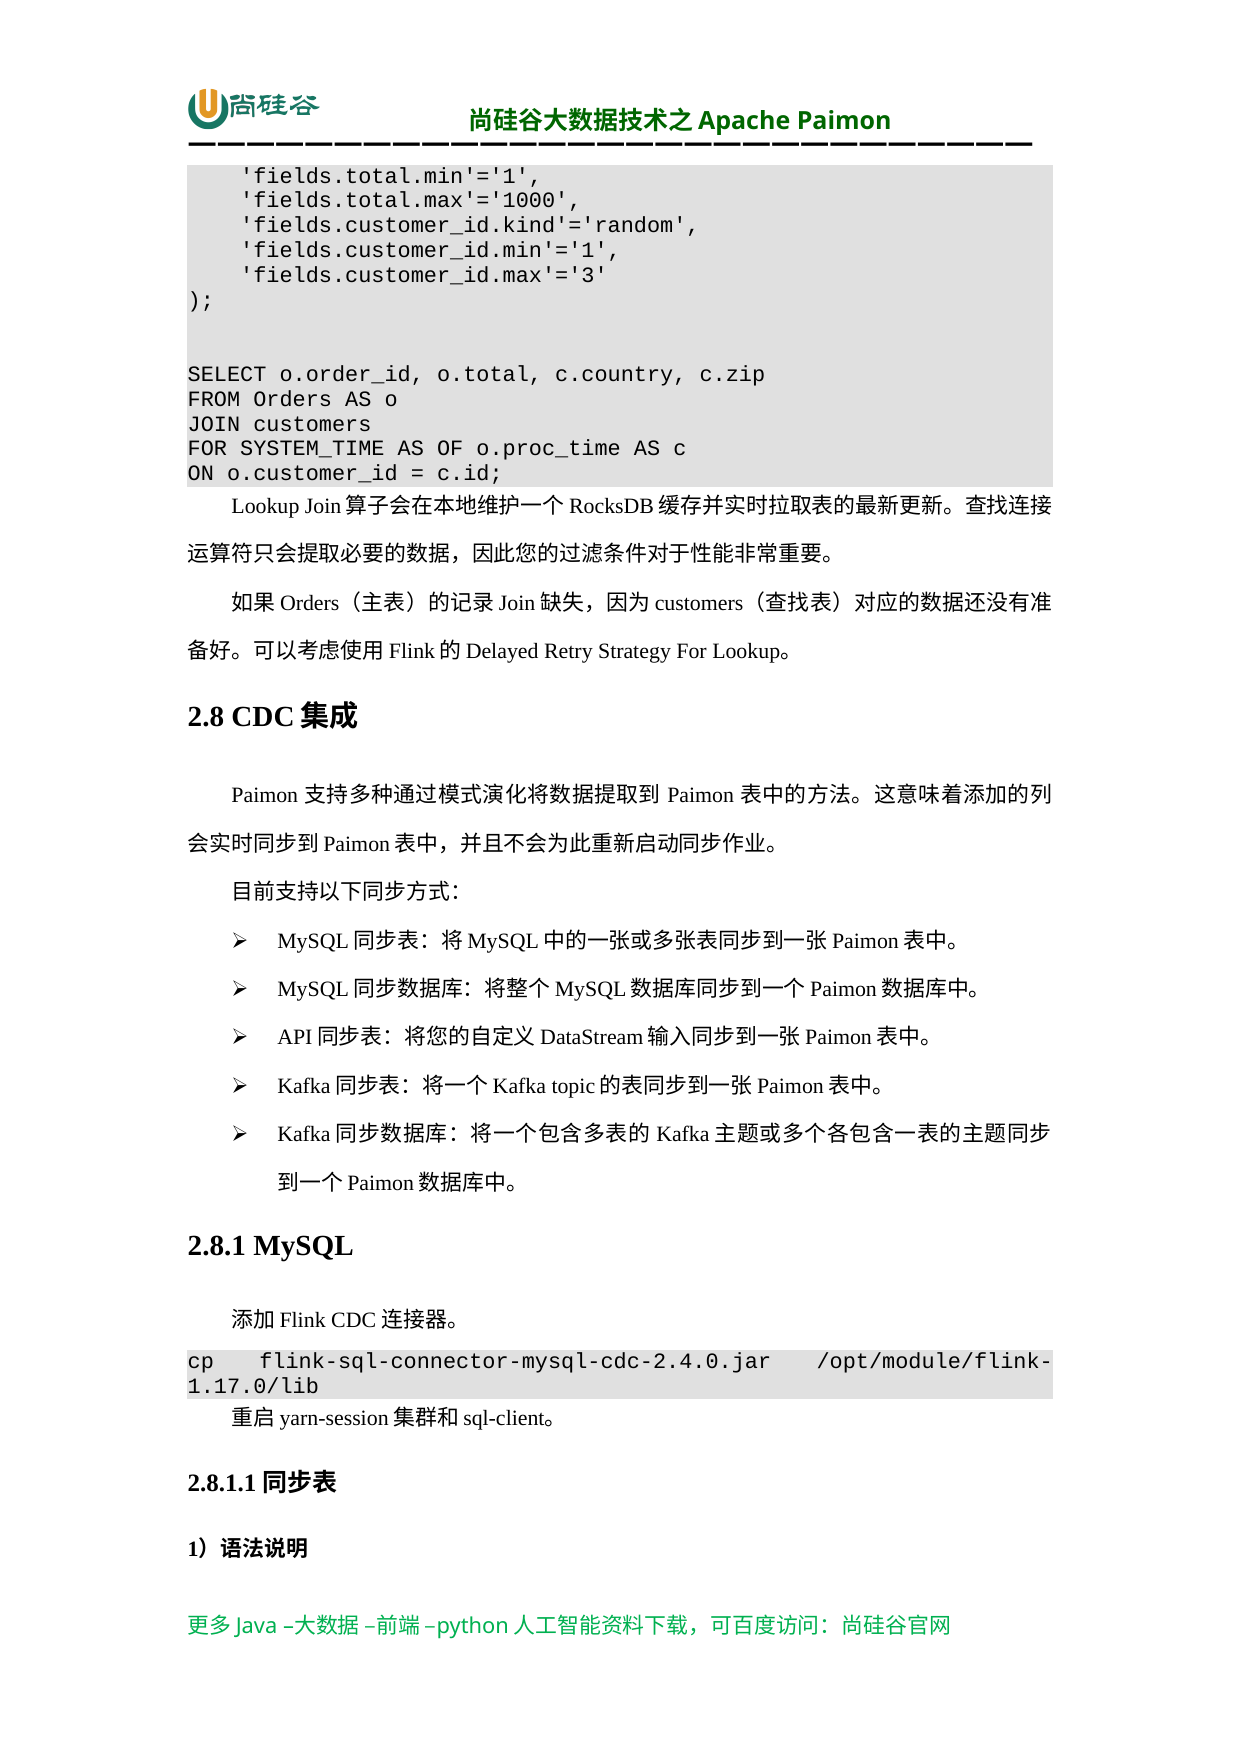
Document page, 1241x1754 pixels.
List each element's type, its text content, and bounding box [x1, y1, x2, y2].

text JOIN customers [187, 413, 1053, 438]
text 目前支持以下同步方式： [187, 874, 1053, 906]
text SELECT o.order_id, o.total, c.country, c.zip [187, 363, 1053, 388]
text 'fields.total.min'='1', [187, 165, 1053, 190]
list MySQL同步表：将MySQL中的一张或多张表同步到一张Paimon表中。 [231, 922, 1053, 955]
subtitle 2.8 CDC集成 [187, 681, 1053, 746]
text 'fields.customer_id.kind'='random', [187, 214, 1053, 239]
text Paimon 支持多种通过模式演化将数据提取到 Paimon 表中的方法。这意味着添加的列会实时同步到Paimon表中，并且不会为此重新启动同步作业。 [187, 777, 1053, 858]
list Kafka同步表：将一个Kafka topic的表同步到一张Paimon表中。 [231, 1067, 1053, 1100]
list Kafka同步数据库：将一个包含多表的Kafka主题或多个各包含一表的主题同步到一个Paimon数据库中。 [231, 1116, 1053, 1197]
subtitle 2.8.1 MySQL [187, 1213, 1053, 1278]
text cp flink-sql-connector-mysql-cdc-2.4.0.jar /opt/module/flink-1.17.0/lib [187, 1350, 1053, 1399]
text Lookup Join算子会在本地维护一个RocksDB缓存并实时拉取表的最新更新。查找连接运算符只会提取必要的数据，因此您的过滤条件对于性能非常重要。 [187, 487, 1053, 568]
list API同步表：将您的自定义DataStream输入同步到一张Paimon表中。 [231, 1019, 1053, 1051]
text FROM Orders AS o [187, 388, 1053, 413]
text ); [187, 289, 1053, 314]
list MySQL同步数据库：将整个MySQL数据库同步到一个Paimon数据库中。 [231, 971, 1053, 1003]
text 'fields.customer_id.max'='3' [187, 264, 1053, 289]
text 添加Flink CDC 连接器。 [187, 1302, 1053, 1334]
text 重启yarn-session集群和sql-client。 [187, 1399, 1053, 1432]
text 2.8.1.1 同步表 [187, 1448, 1053, 1513]
text 如果Orders（主表）的记录Join缺失，因为customers（查找表）对应的数据还没有准备好。可以考虑使用Flink的Delayed Retry Strategy For Lookup。 [187, 584, 1053, 666]
text 1）语法说明 [187, 1531, 1053, 1563]
text FOR SYSTEM_TIME AS OF o.proc_time AS c [187, 438, 1053, 462]
text 'fields.customer_id.min'='1', [187, 239, 1053, 264]
text ON o.customer_id = c.id; [187, 462, 1053, 487]
text 'fields.total.max'='1000', [187, 190, 1053, 214]
picture [187, 88, 321, 130]
